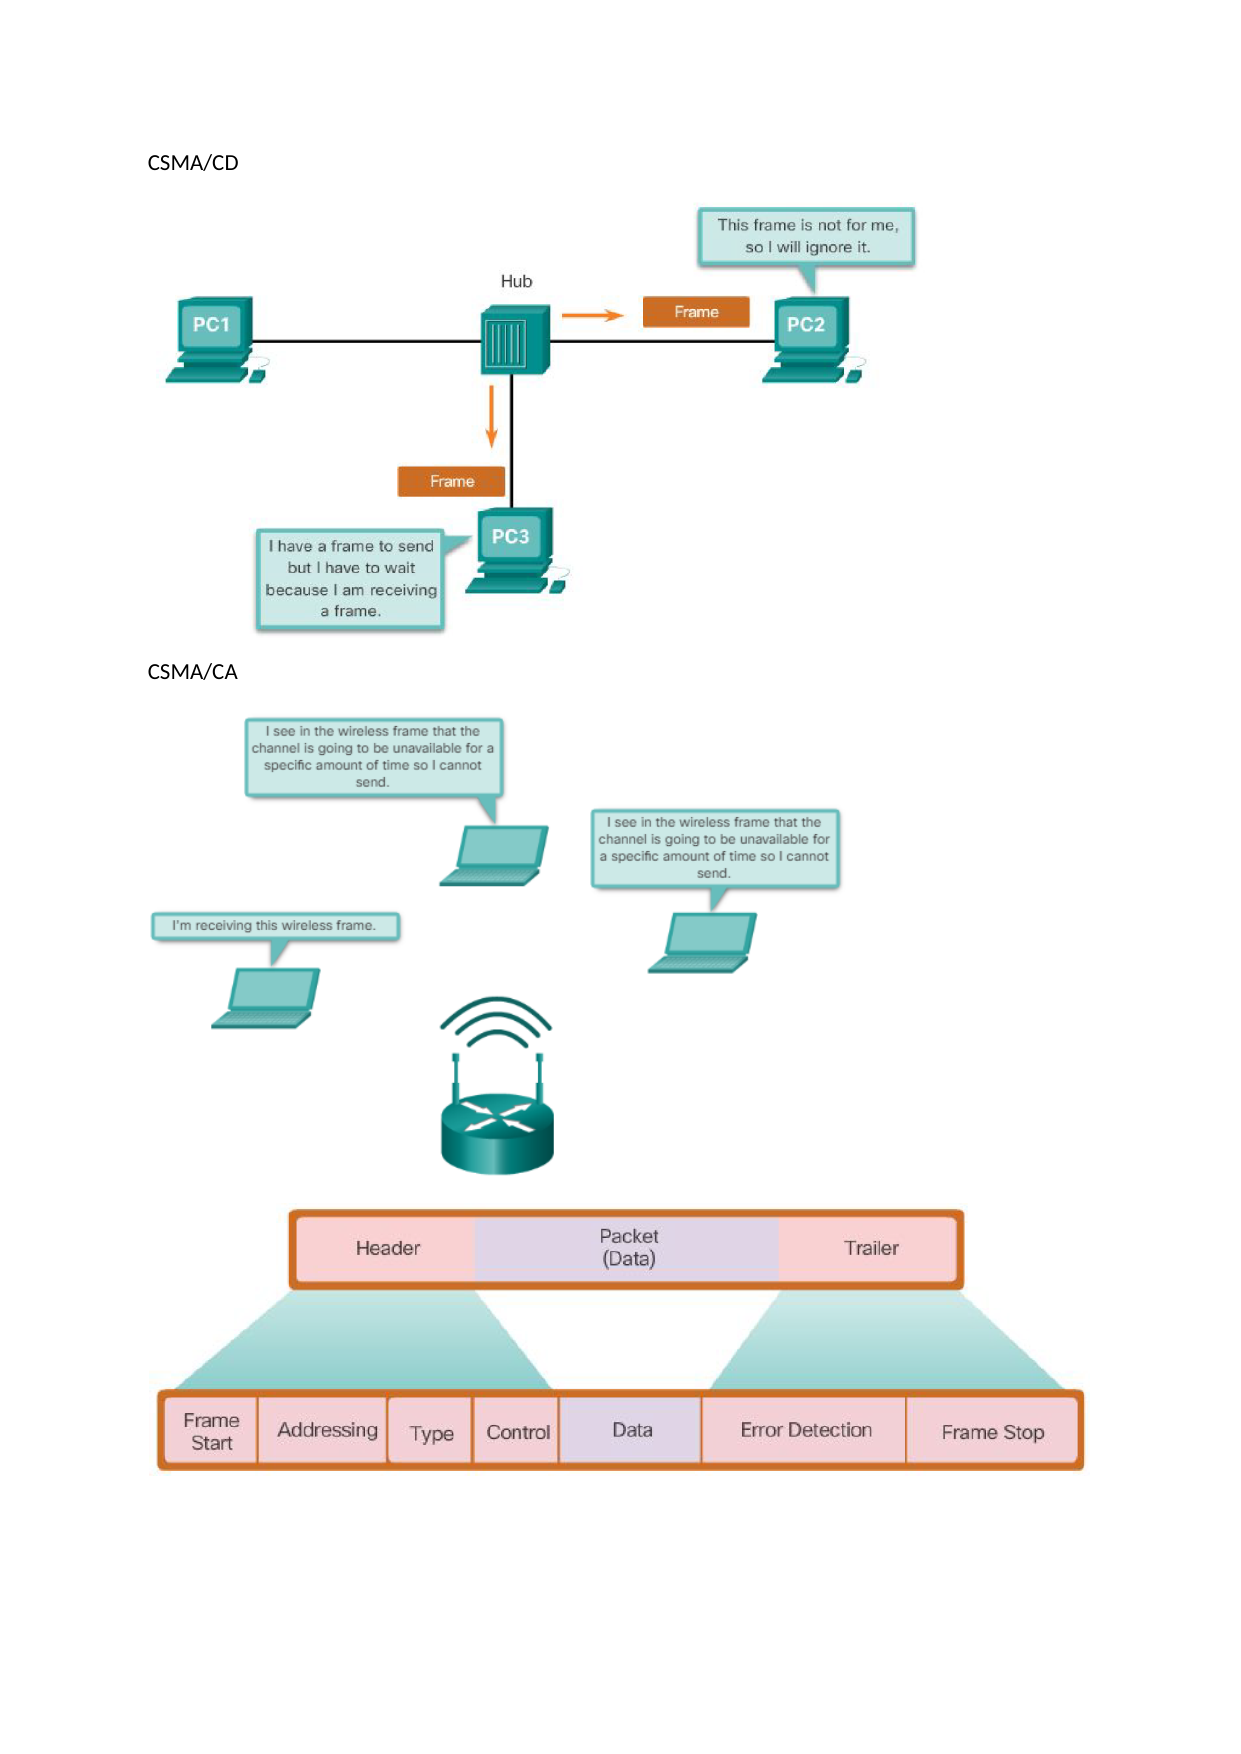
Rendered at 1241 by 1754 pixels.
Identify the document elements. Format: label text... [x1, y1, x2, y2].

text CSMA/CD [148, 148, 1093, 176]
picture [147, 703, 860, 1185]
picture [147, 1203, 1093, 1485]
text CSMA/CA [148, 657, 1093, 685]
picture [147, 194, 929, 638]
